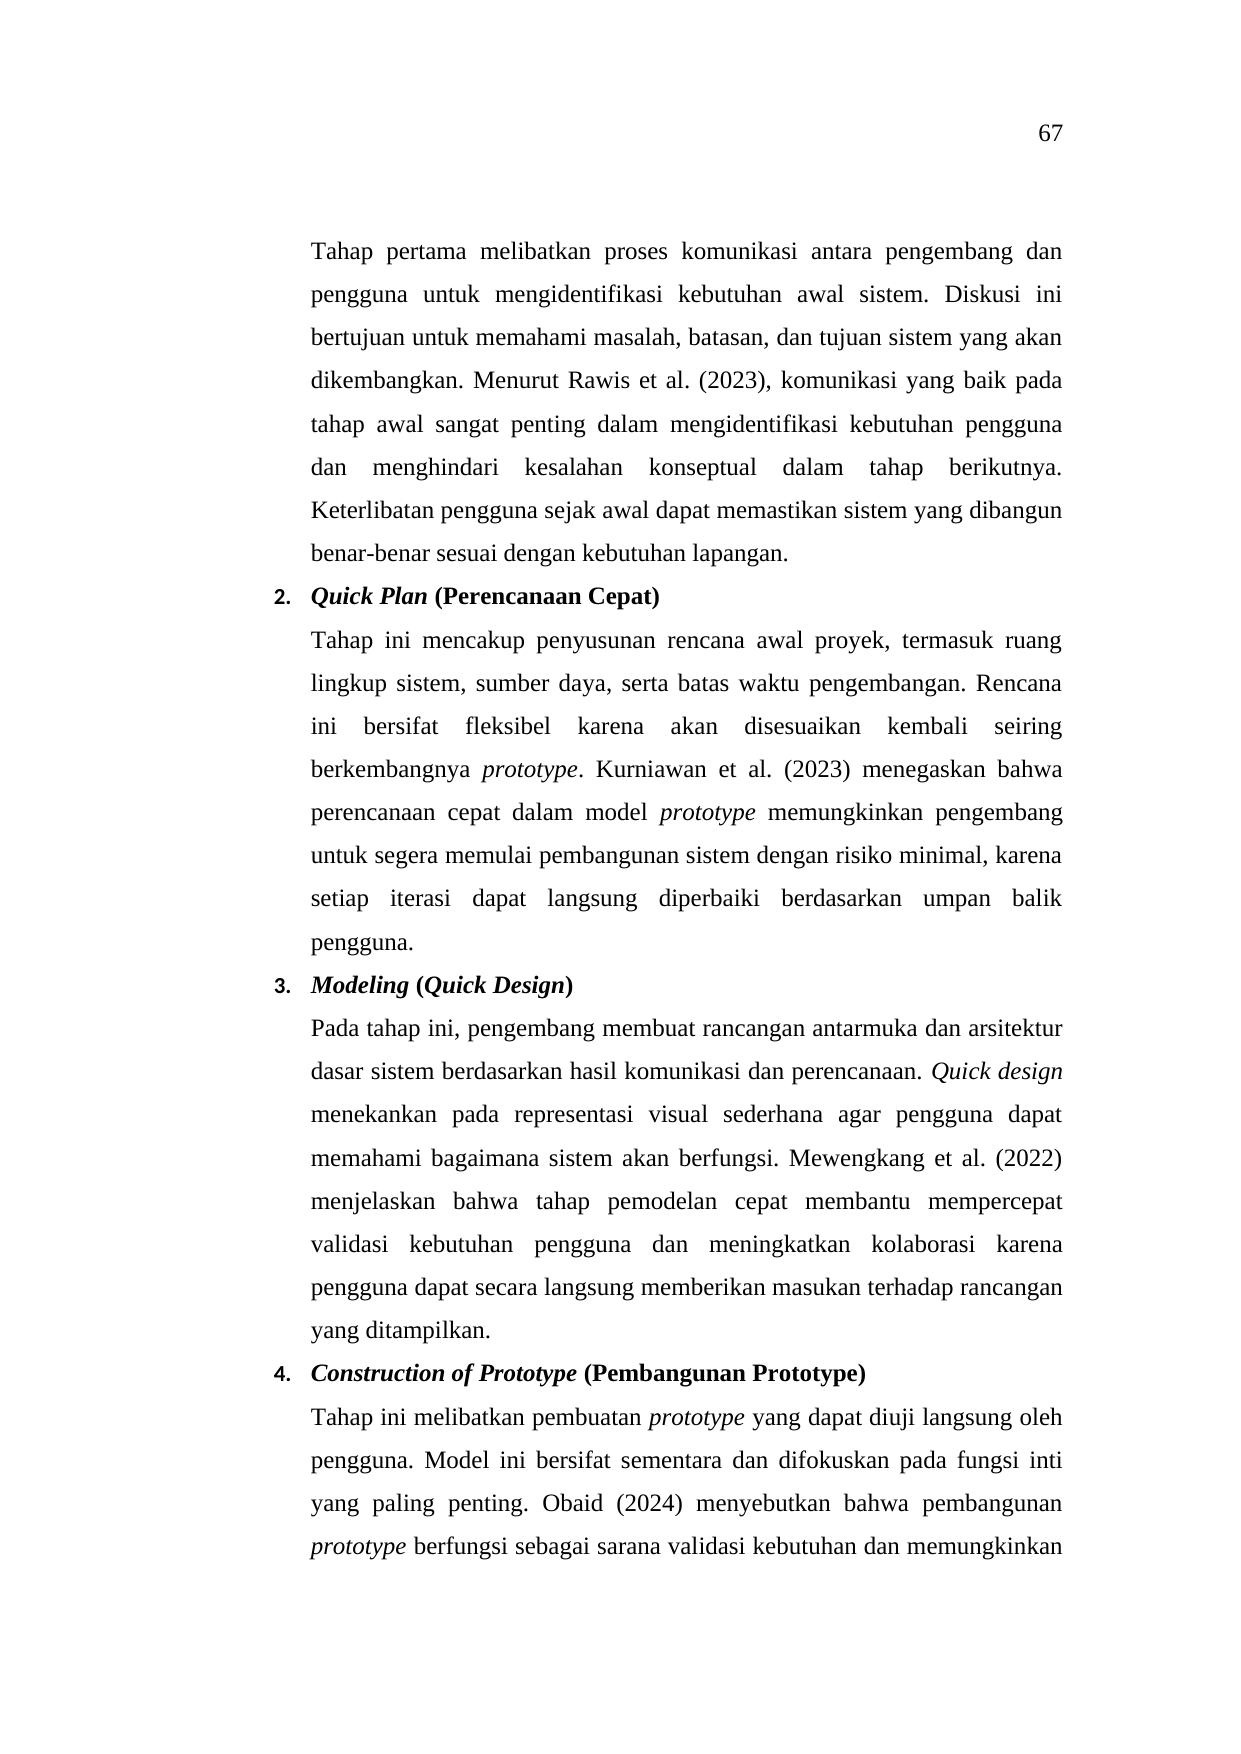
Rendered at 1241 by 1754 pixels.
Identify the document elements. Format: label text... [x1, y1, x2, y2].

list Tahap pertama melibatkan proses komunikasi antara pengembang dan pengguna untuk mengidentifikasi kebutuhan awal sistem. Diskusi ini bertujuan untuk memahami masalah, batasan, dan tujuan sistem yang akan dikembangkan. Menurut Rawis et al. (2023), komunikasi yang baik pada tahap awal sangat penting dalam mengidentifikasi kebutuhan pengguna dan menghindari kesalahan konseptual dalam tahap berikutnya. Keterlibatan pengguna sejak awal dapat memastikan sistem yang dibangun benar-benar sesuai dengan kebutuhan lapangan. [311, 236, 1063, 567]
list Quick Plan (Perencanaan Cepat) [273, 581, 1063, 610]
list Modeling (Quick Design) [273, 970, 1063, 999]
list Tahap ini mencakup penyusunan rencana awal proyek, termasuk ruang lingkup sistem, sumber daya, serta batas waktu pengembangan. Rencana ini bersifat fleksibel karena akan disesuaikan kembali seiring berkembangnya prototype. Kurniawan et al. (2023) menegaskan bahwa perencanaan cepat dalam model prototype memungkinkan pengembang untuk segera memulai pembangunan sistem dengan risiko minimal, karena setiap iterasi dapat langsung diperbaiki berdasarkan umpan balik pengguna. [311, 625, 1063, 955]
list Pada tahap ini, pengembang membuat rancangan antarmuka dan arsitektur dasar sistem berdasarkan hasil komunikasi dan perencanaan. Quick design menekankan pada representasi visual sederhana agar pengguna dapat memahami bagaimana sistem akan berfungsi. Mewengkang et al. (2022) menjelaskan bahwa tahap pemodelan cepat membantu mempercepat validasi kebutuhan pengguna dan meningkatkan kolaborasi karena pengguna dapat secara langsung memberikan masukan terhadap rancangan yang ditampilkan. [311, 1013, 1063, 1344]
list Construction of Prototype (Pembangunan Prototype) [273, 1358, 1063, 1387]
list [311, 1402, 1063, 1560]
